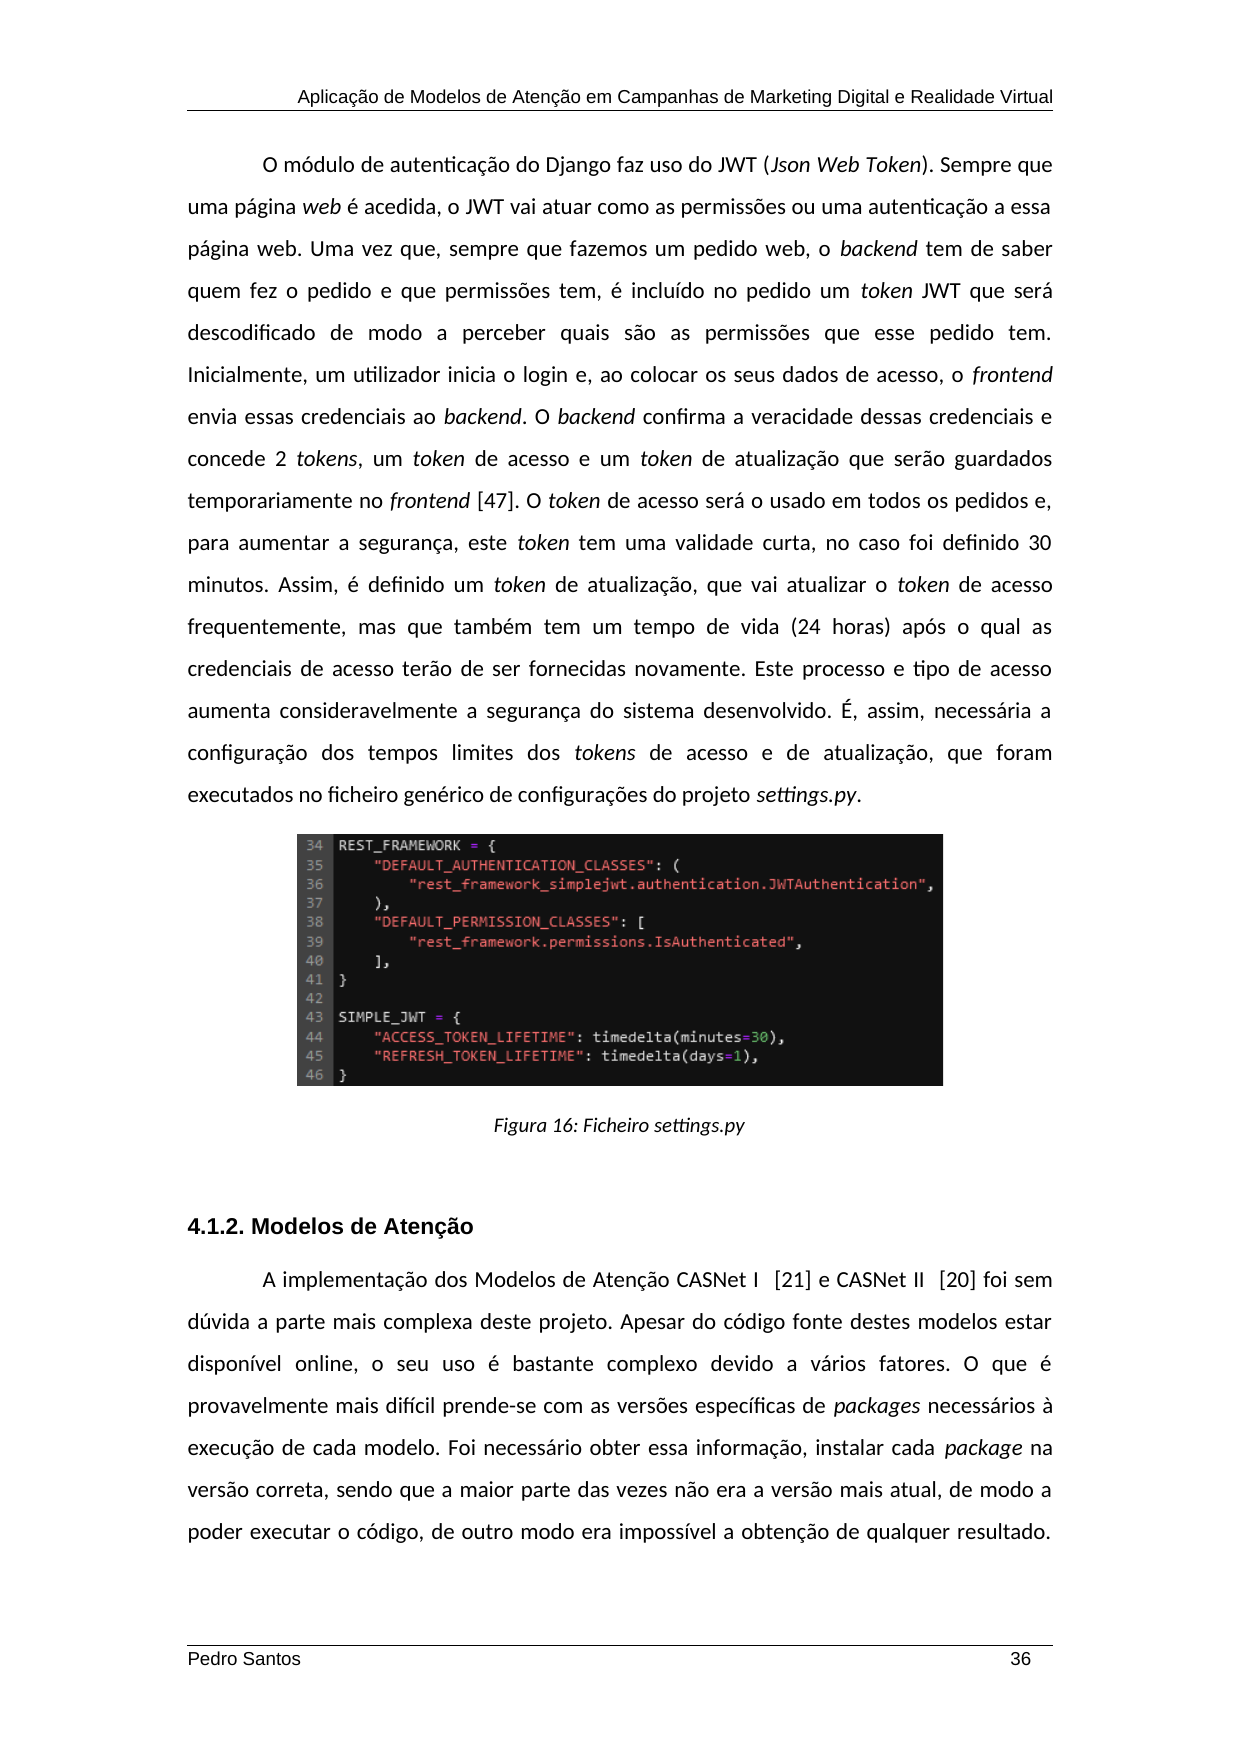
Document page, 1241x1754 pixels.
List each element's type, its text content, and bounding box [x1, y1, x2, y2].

picture [297, 834, 944, 1086]
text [187, 1265, 1053, 1545]
text O módulo de autenticação do Django faz uso do JWT (Json Web Token). Sempre que uma página web é acedida, o JWT vai atuar como as permissões ou uma autenticação a essa página web. Uma vez que, sempre que fazemos um pedido web, o backend tem de saber quem fez o pedido e que permissões tem, é incluído no pedido um token JWT que será descodificado de modo a perceber quais são as permissões que esse pedido tem. Inicialmente, um utilizador inicia o login e, ao colocar os seus dados de acesso, o frontend envia essas credenciais ao backend. O backend confirma a veracidade dessas credenciais e concede 2 tokens, um token de acesso e um token de atualização que serão guardados temporariamente no frontend [47]. O token de acesso será o usado em todos os pedidos e, para aumentar a segurança, este token tem uma validade curta, no caso foi definido 30 minutos. Assim, é definido um token de atualização, que vai atualizar o token de acesso frequentemente, mas que também tem um tempo de vida (24 horas) após o qual as credenciais de acesso terão de ser fornecidas novamente. Este processo e tipo de acesso aumenta consideravelmente a segurança do sistema desenvolvido. É, assim, necessária a configuração dos tempos limites dos tokens de acesso e de atualização, que foram executados no ficheiro genérico de configurações do projeto settings.py. [187, 150, 1053, 808]
list 4.1.2. Modelos de Atenção [187, 1213, 1053, 1239]
text Figura 16: Ficheiro settings.py [187, 1112, 1053, 1137]
